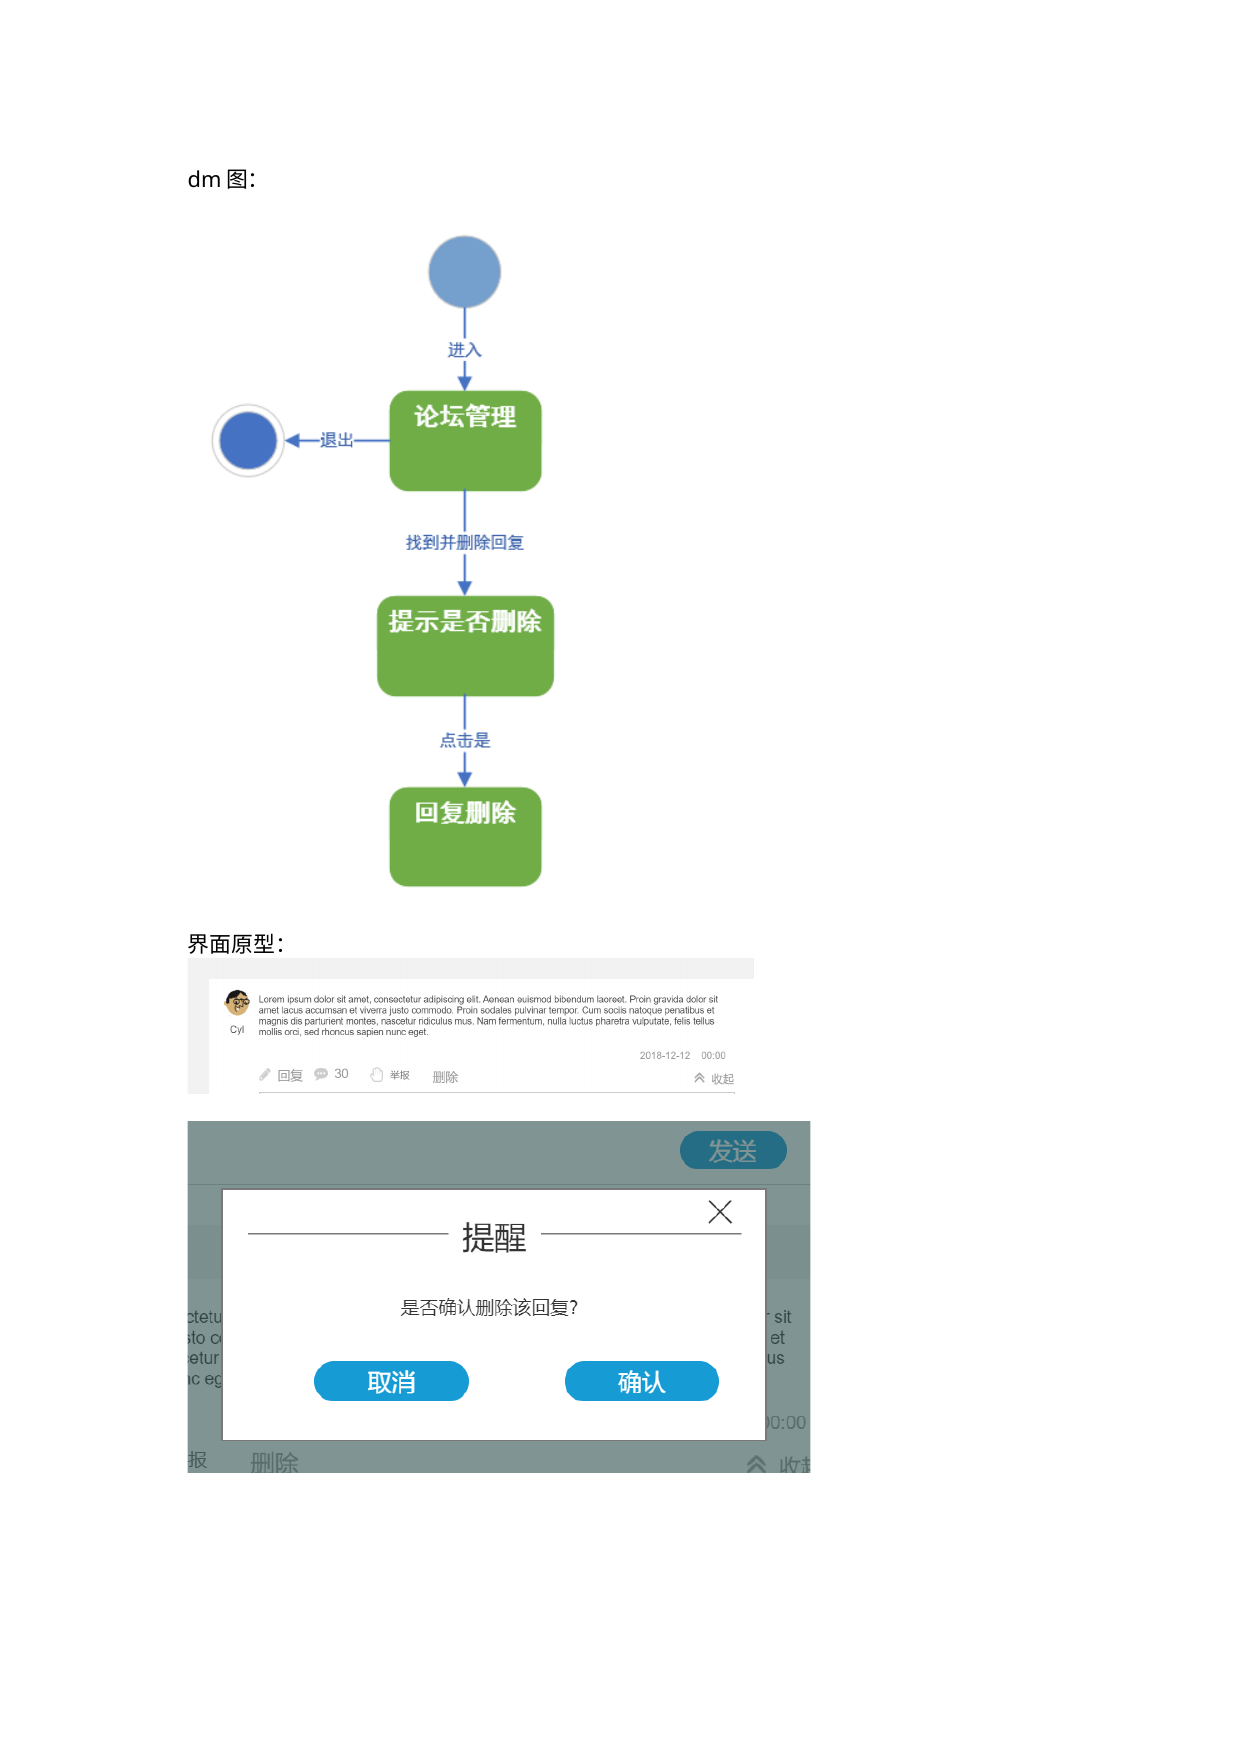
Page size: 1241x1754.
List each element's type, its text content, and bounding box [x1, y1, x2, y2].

picture [187, 958, 754, 1094]
subtitle dm图： [187, 162, 1053, 194]
picture [187, 211, 658, 909]
picture [187, 1121, 811, 1473]
text 界面原型： [187, 926, 1053, 959]
